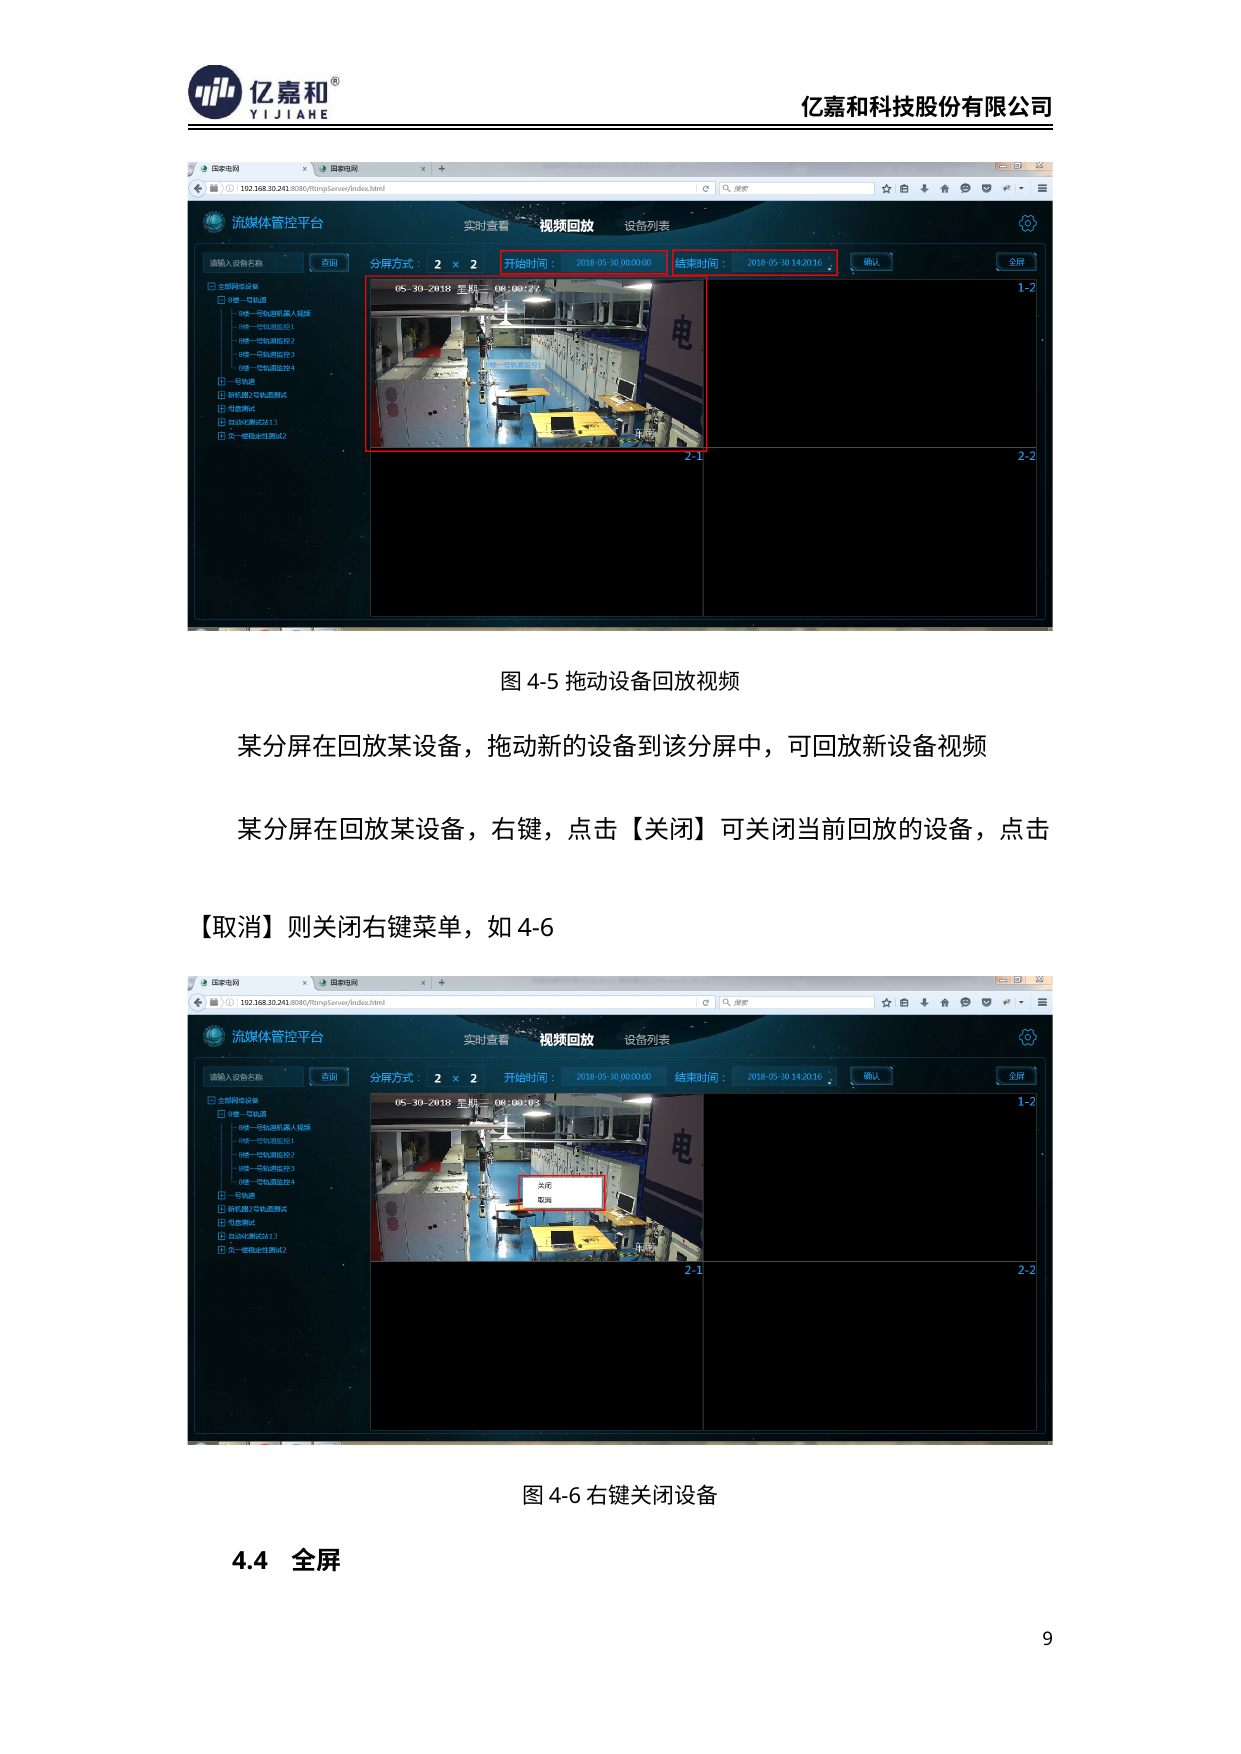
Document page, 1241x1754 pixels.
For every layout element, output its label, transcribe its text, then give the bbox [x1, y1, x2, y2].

text 图4-5 拖动设备回放视频 [187, 664, 1053, 696]
picture [187, 976, 1053, 1445]
picture [187, 65, 341, 120]
text 图4-6 右键关闭设备 [187, 1478, 1053, 1510]
text 某分屏在回放某设备，拖动新的设备到该分屏中，可回放新设备视频 [187, 712, 1053, 777]
text 某分屏在回放某设备，右键，点击【关闭】可关闭当前回放的设备，点击【取消】则关闭右键菜单，如4-6 [187, 795, 1053, 958]
picture [187, 162, 1053, 631]
list 全屏 [232, 1526, 1053, 1591]
